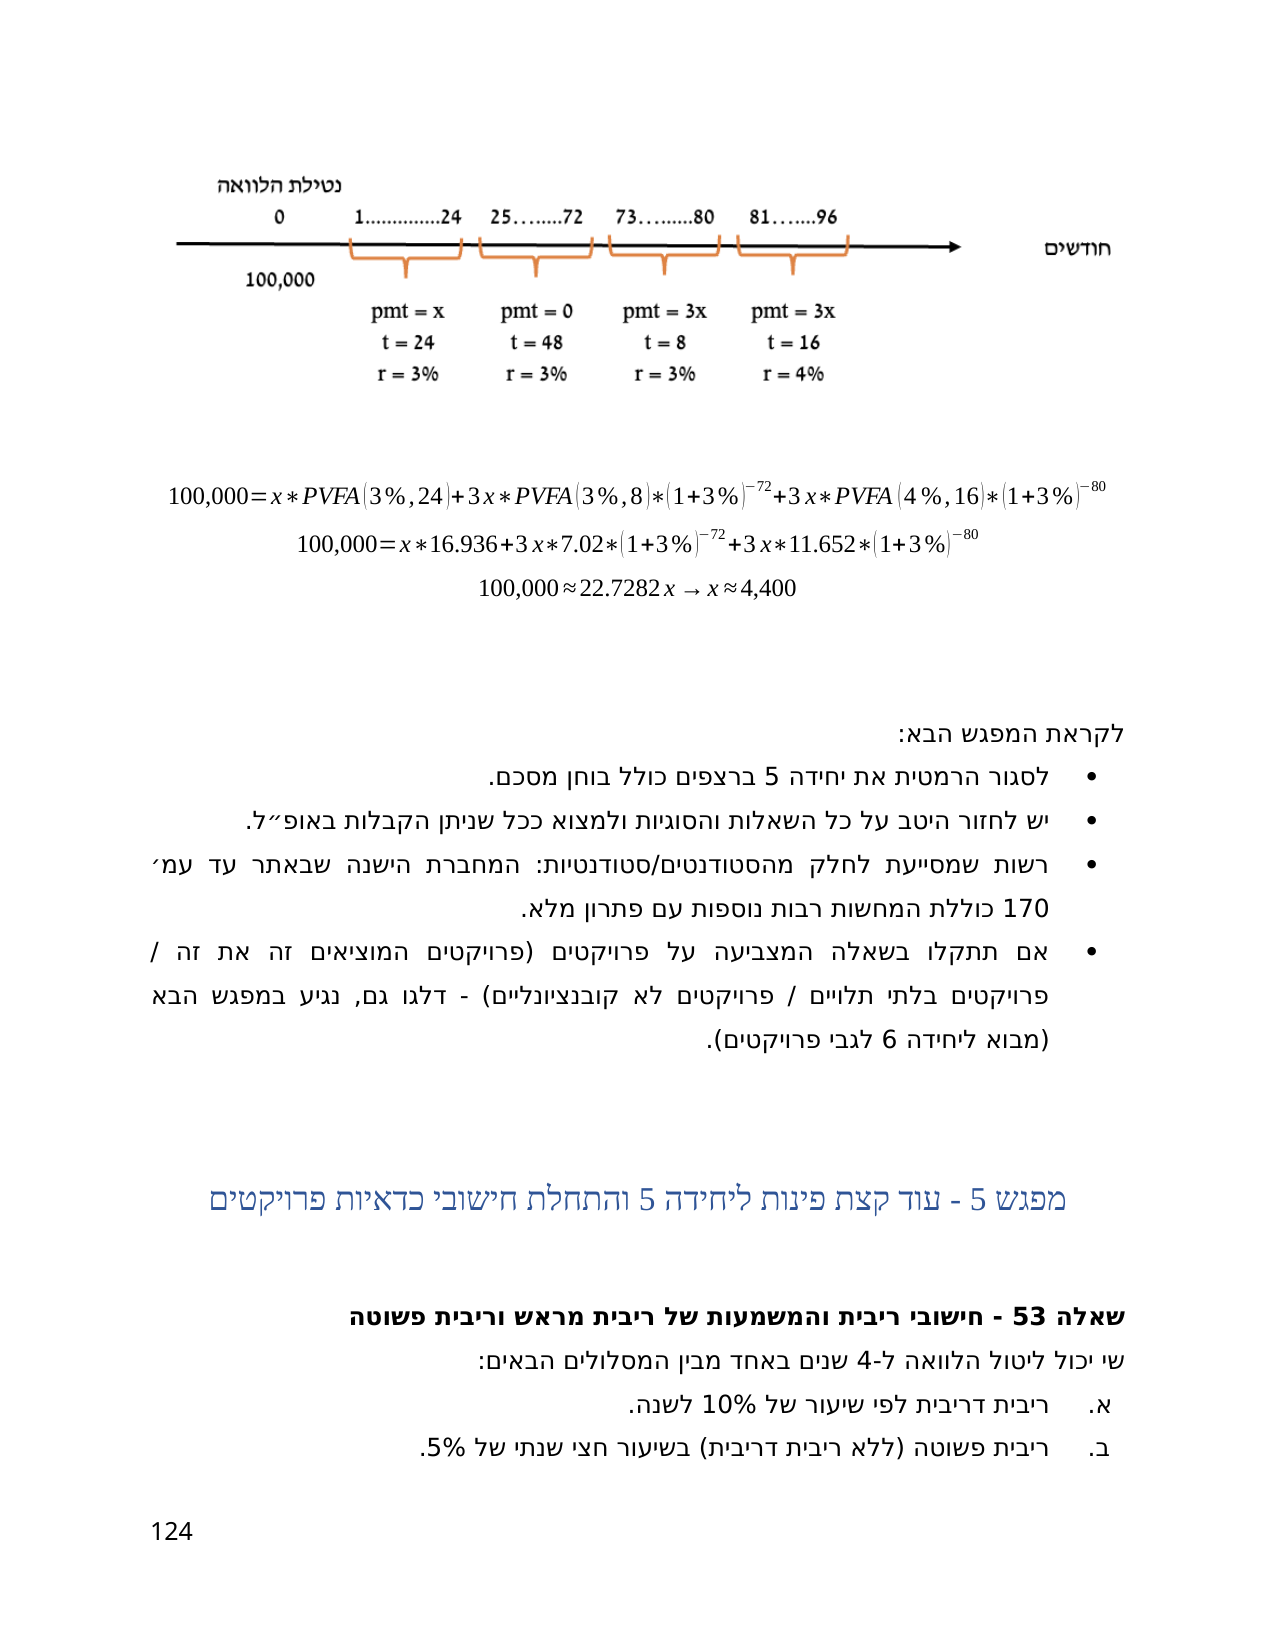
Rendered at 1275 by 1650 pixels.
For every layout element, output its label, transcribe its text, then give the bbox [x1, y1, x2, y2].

subtitle מפגש 5 - עוד קצת פינות ליחידה 5 והתחלת חישובי כדאיות פרויקטים [150, 1179, 1125, 1217]
list אם תתקלו בשאלה המצביעה על פרויקטים (פרויקטים המוציאים זה את זה / פרויקטים בלתי תלויים / פרויקטים לא קובנציונליים) - דלגו גם, נגיע במפגש הבא (מבוא ליחידה 6 לגבי פרויקטים). [150, 937, 1087, 1054]
picture [150, 150, 1125, 412]
list רשות שמסייעת לחלק מהסטודנטים/סטודנטיות: המחברת הישנה שבאתר עד עמ׳ 170 כוללת המחשות רבות נוספות עם פתרון מלא. [150, 850, 1087, 923]
list ריבית פשוטה (ללא ריבית דריבית) בשיעור חצי שנתי של 5%. [150, 1433, 1087, 1463]
text שי יכול ליטול הלוואה ל-4 שנים באחד מבין המסלולים הבאים: [150, 1346, 1125, 1375]
list לסגור הרמטית את יחידה 5 ברצפים כולל בוחן מסכם. [150, 762, 1087, 792]
text שאלה 53 - חישובי ריבית והמשמעות של ריבית מראש וריבית פשוטה [150, 1302, 1125, 1331]
text לקראת המפגש הבא: [150, 719, 1125, 748]
list יש לחזור היטב על כל השאלות והסוגיות ולמצוא ככל שניתן הקבלות באופ״ל. [150, 806, 1087, 835]
list ריבית דריבית לפי שיעור של 10% לשנה. [150, 1390, 1087, 1419]
